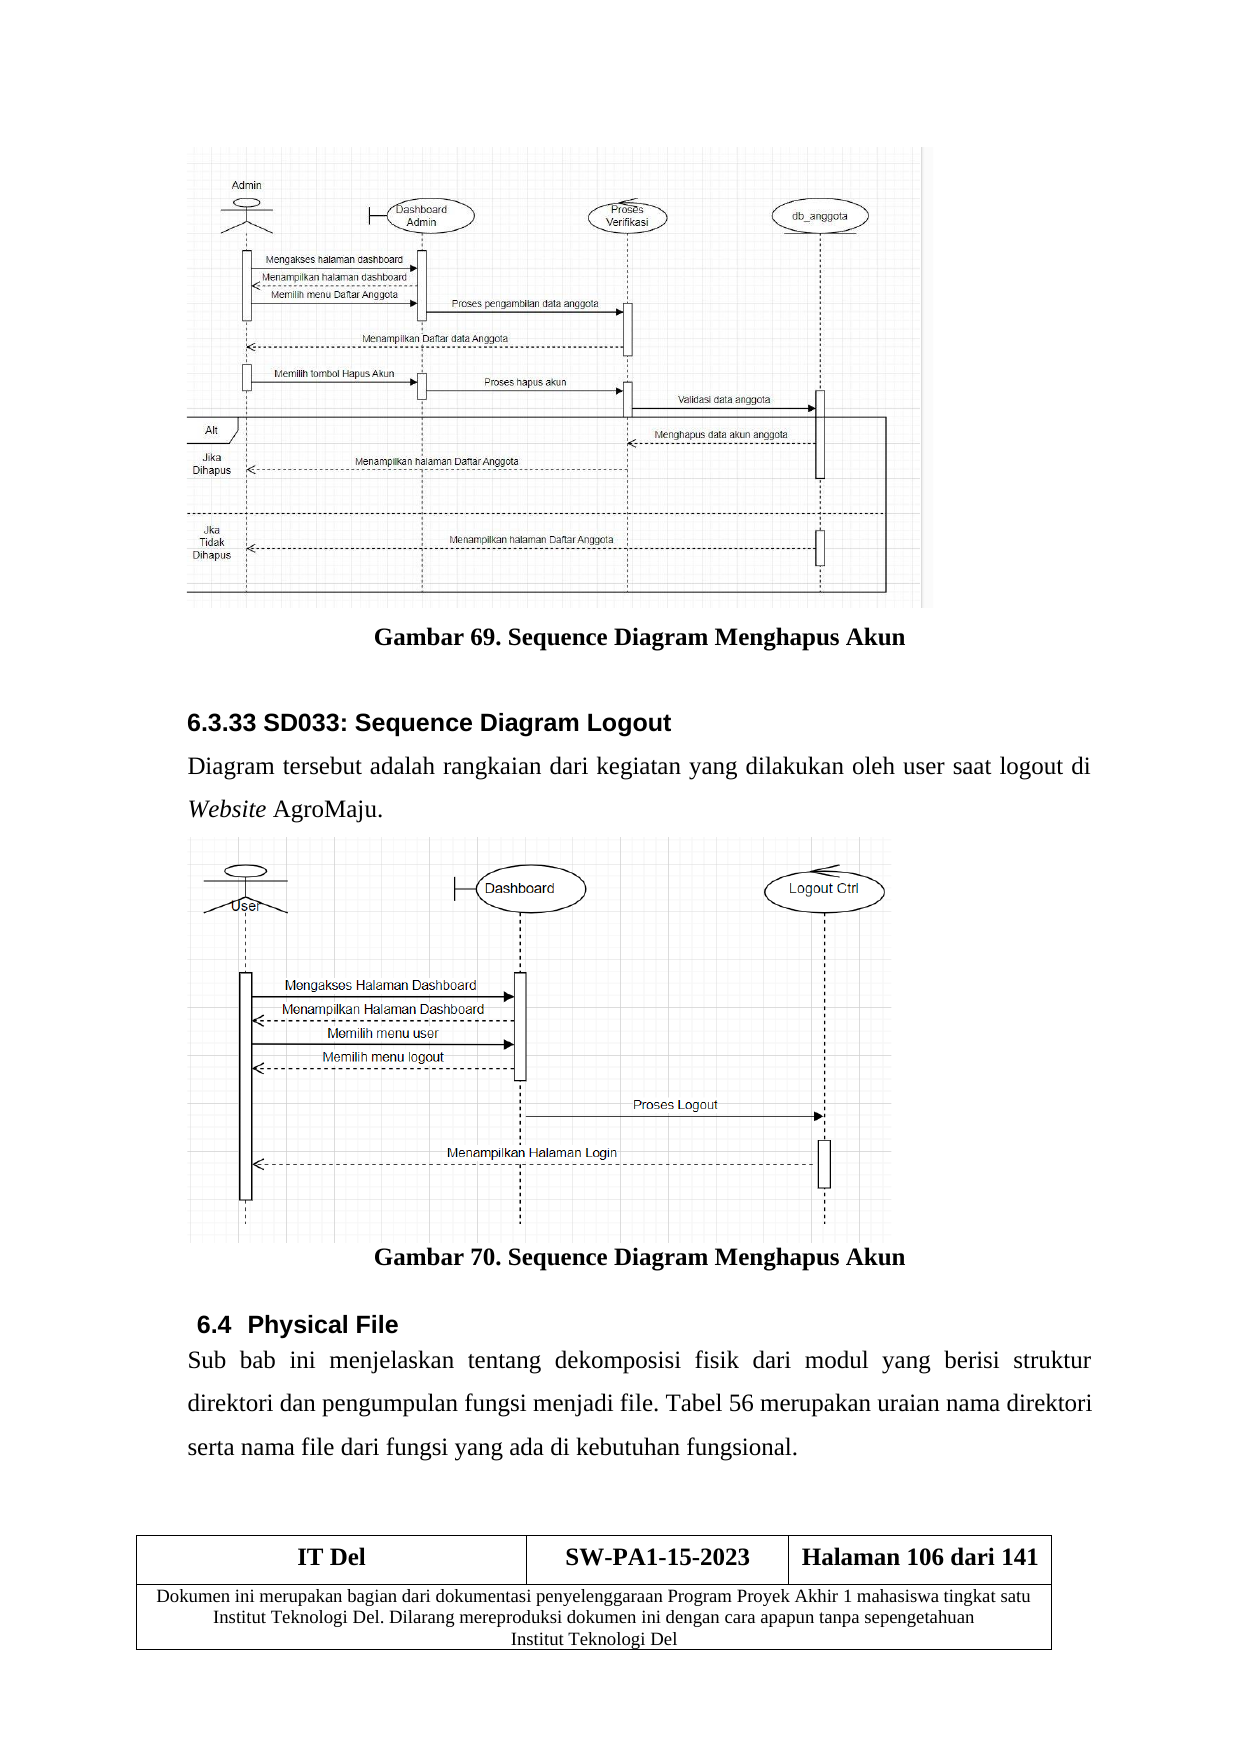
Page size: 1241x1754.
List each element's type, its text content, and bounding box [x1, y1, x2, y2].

picture [187, 837, 892, 1243]
text Gambar 69. Sequence Diagram Menghapus Akun [187, 622, 1092, 651]
text 6.3.33 SD033: Sequence Diagram Logout [187, 708, 1092, 737]
subtitle Physical File [197, 1310, 1092, 1339]
picture [186, 147, 934, 608]
text Diagram tersebut adalah rangkaian dari kegiatan yang dilakukan oleh user saat logout di Website AgroMaju. [187, 751, 1092, 823]
text Gambar 70. Sequence Diagram Menghapus Akun [187, 1242, 1092, 1271]
text Sub bab ini menjelaskan tentang dekomposisi fisik dari modul yang berisi struktur direktori dan pengumpulan fungsi menjadi file. Tabel 56 merupakan uraian nama direktori serta nama file dari fungsi yang ada di kebutuhan fungsional. [187, 1345, 1092, 1460]
